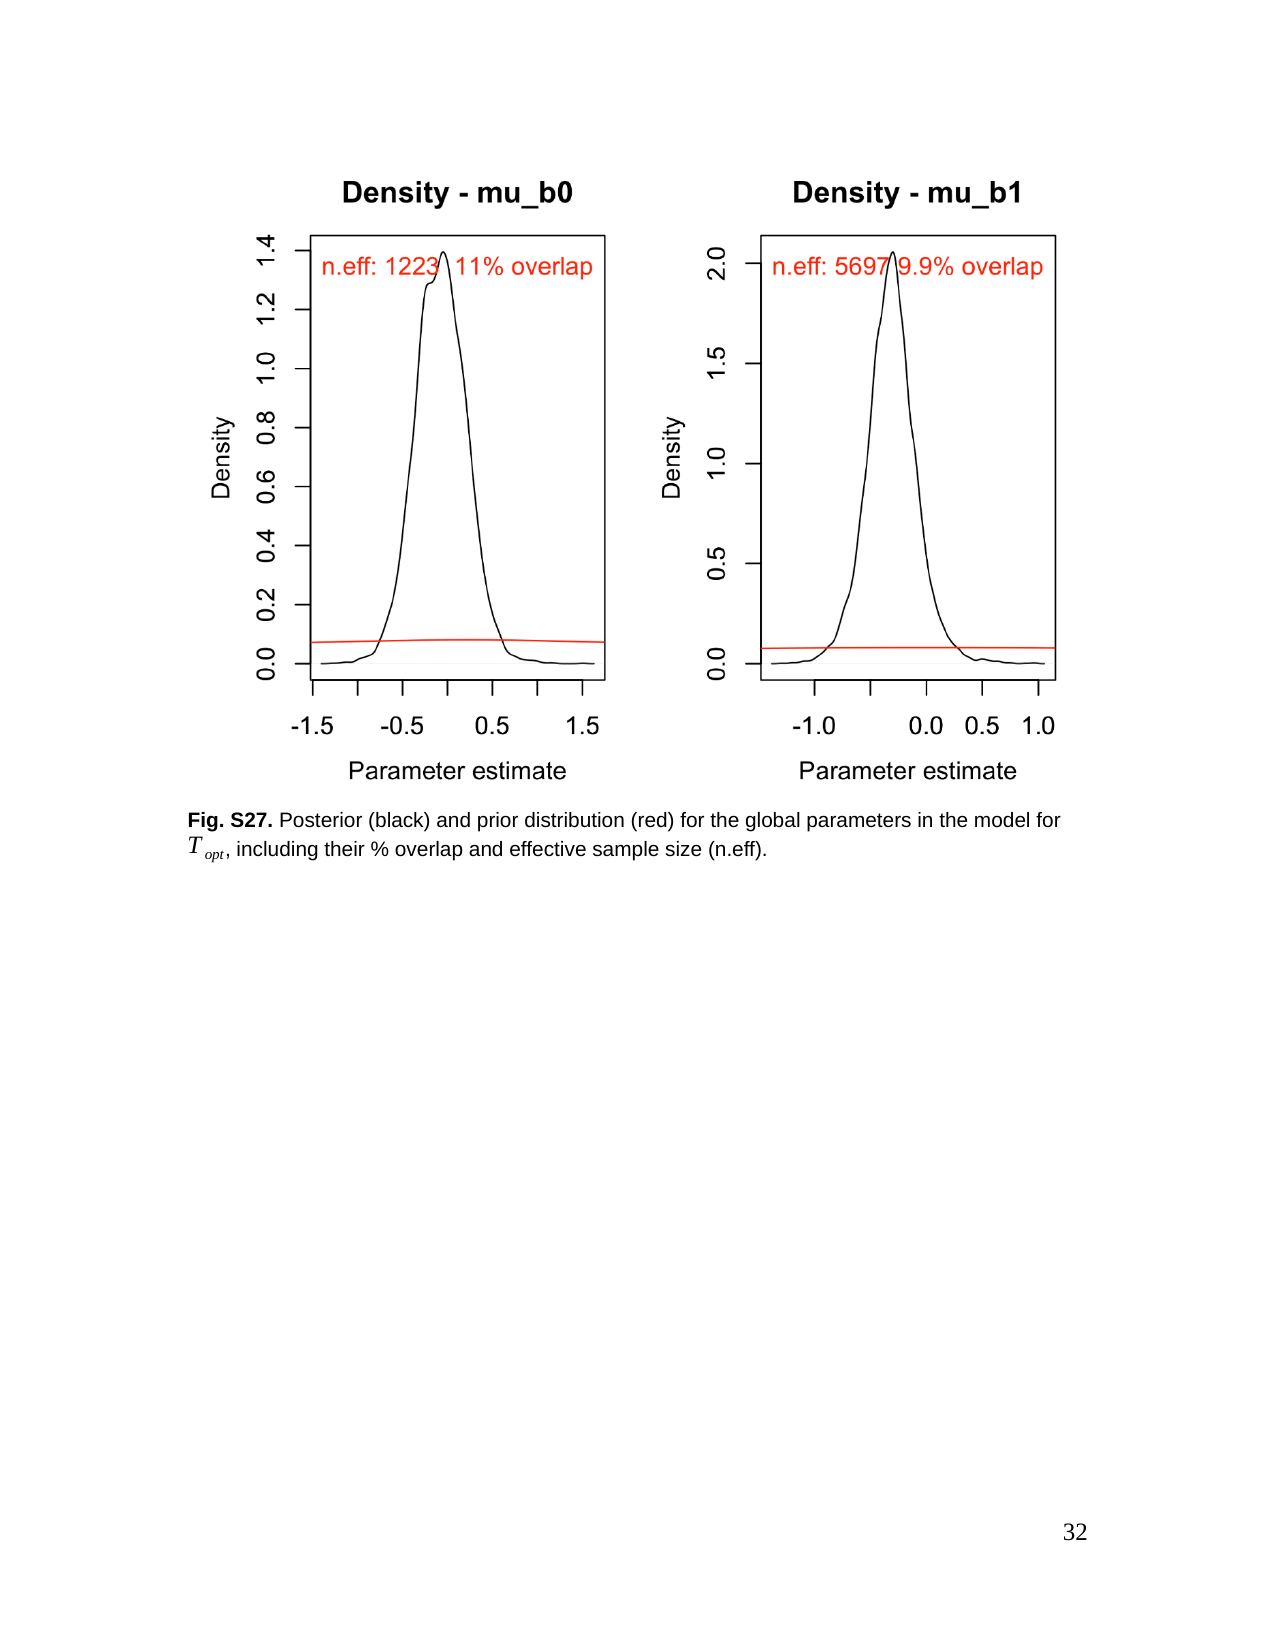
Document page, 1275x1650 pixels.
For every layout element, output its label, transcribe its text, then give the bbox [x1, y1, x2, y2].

picture [187, 175, 1088, 783]
subtitle Fig. S27. Posterior (black) and prior distribution (red) for the global parameters in the model for , including their % overlap and effective sample size (n.eff). [187, 808, 1087, 863]
